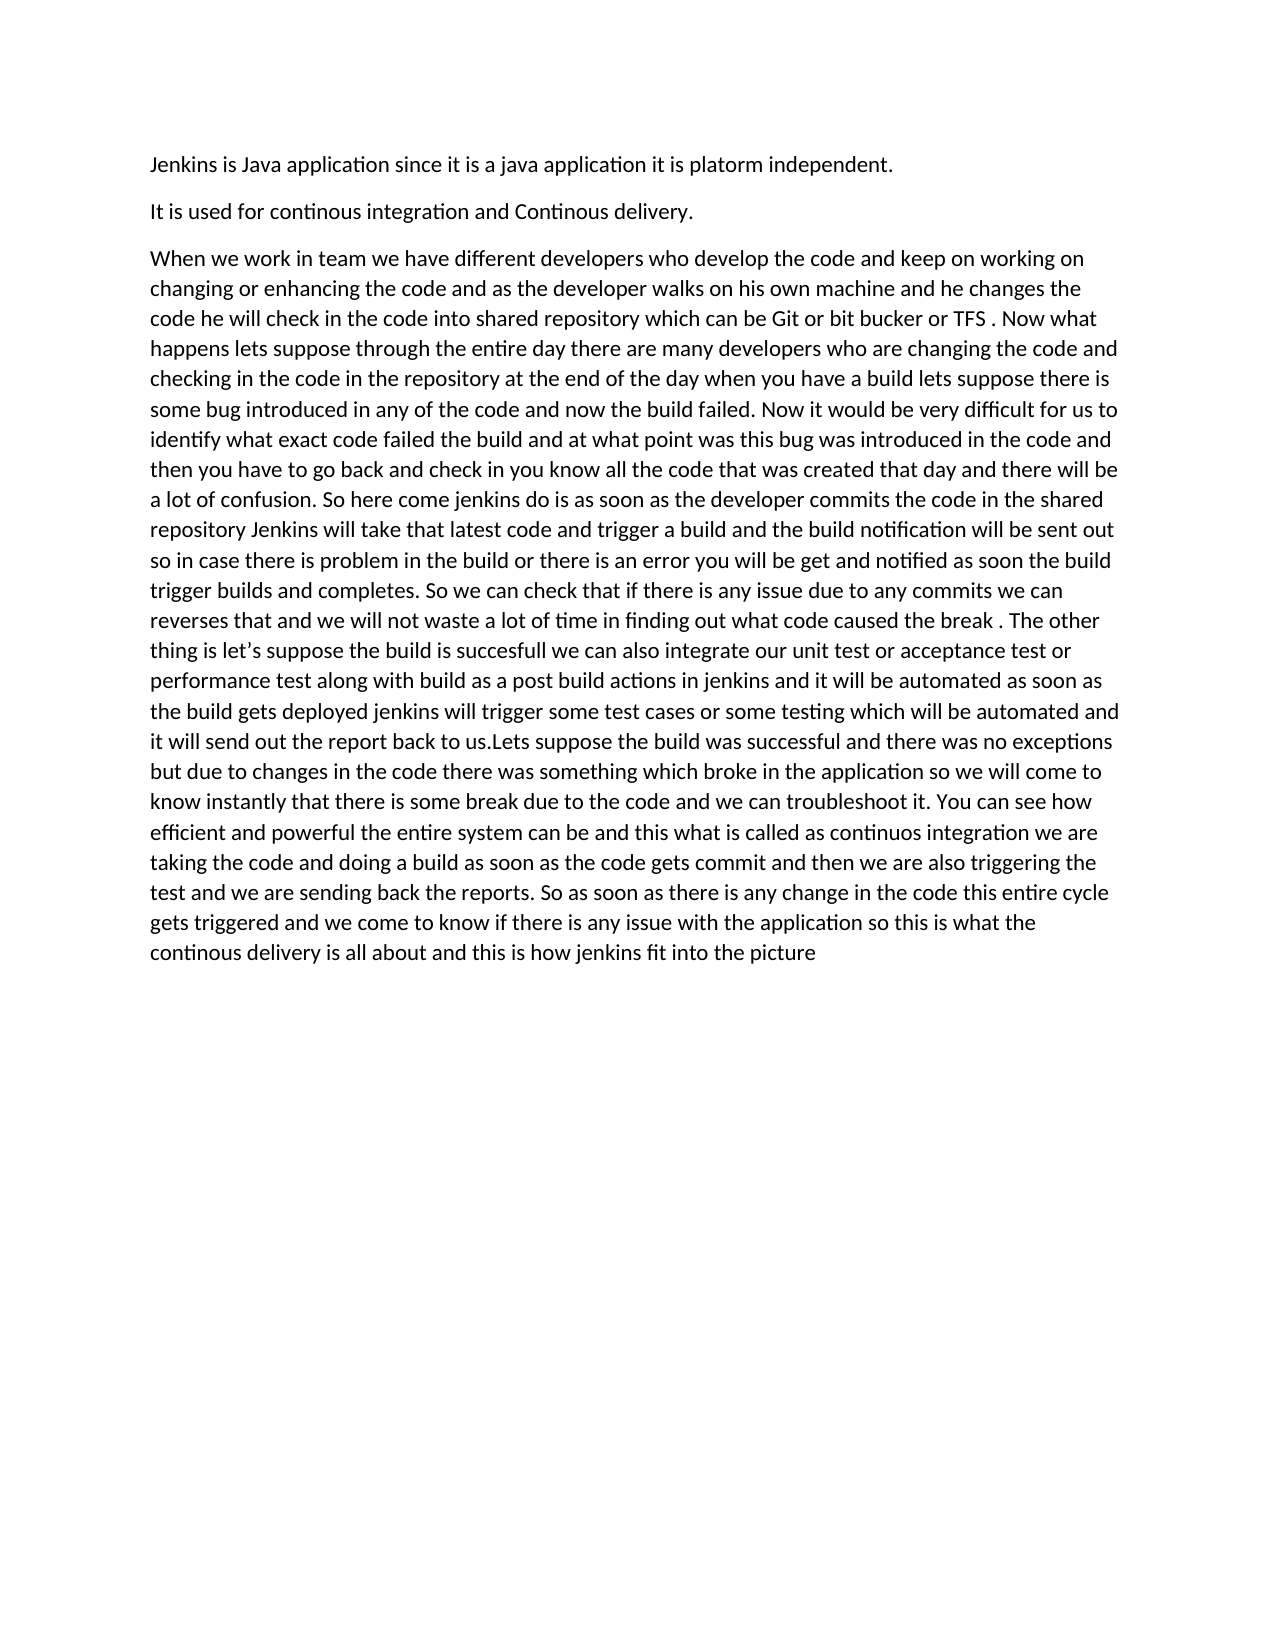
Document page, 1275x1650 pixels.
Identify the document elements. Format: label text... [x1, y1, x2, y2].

text When we work in team we have different developers who develop the code and keep on working on changing or enhancing the code and as the developer walks on his own machine and he changes the code he will check in the code into shared repository which can be Git or bit bucker or TFS . Now what happens lets suppose through the entire day there are many developers who are changing the code and checking in the code in the repository at the end of the day when you have a build lets suppose there is some bug introduced in any of the code and now the build failed. Now it would be very difficult for us to identify what exact code failed the build and at what point was this bug was introduced in the code and then you have to go back and check in you know all the code that was created that day and there will be a lot of confusion. So here come jenkins do is as soon as the developer commits the code in the shared repository Jenkins will take that latest code and trigger a build and the build notification will be sent out so in case there is problem in the build or there is an error you will be get and notified as soon the build trigger builds and completes. So we can check that if there is any issue due to any commits we can reverses that and we will not waste a lot of time in finding out what code caused the break . The other thing is let’s suppose the build is succesfull we can also integrate our unit test or acceptance test or performance test along with build as a post build actions in jenkins and it will be automated as soon as the build gets deployed jenkins will trigger some test cases or some testing which will be automated and it will send out the report back to us.Lets suppose the build was successful and there was no exceptions but due to changes in the code there was something which broke in the application so we will come to know instantly that there is some break due to the code and we can troubleshoot it. You can see how efficient and powerful the entire system can be and this what is called as continuos integration we are taking the code and doing a build as soon as the code gets commit and then we are also triggering the test and we are sending back the reports. So as soon as there is any change in the code this entire cycle gets triggered and we come to know if there is any issue with the application so this is what the continous delivery is all about and this is how jenkins fit into the picture [150, 244, 1125, 967]
text Jenkins is Java application since it is a java application it is platorm independent. [150, 150, 1125, 178]
text It is used for continous integration and Continous delivery. [150, 197, 1125, 225]
